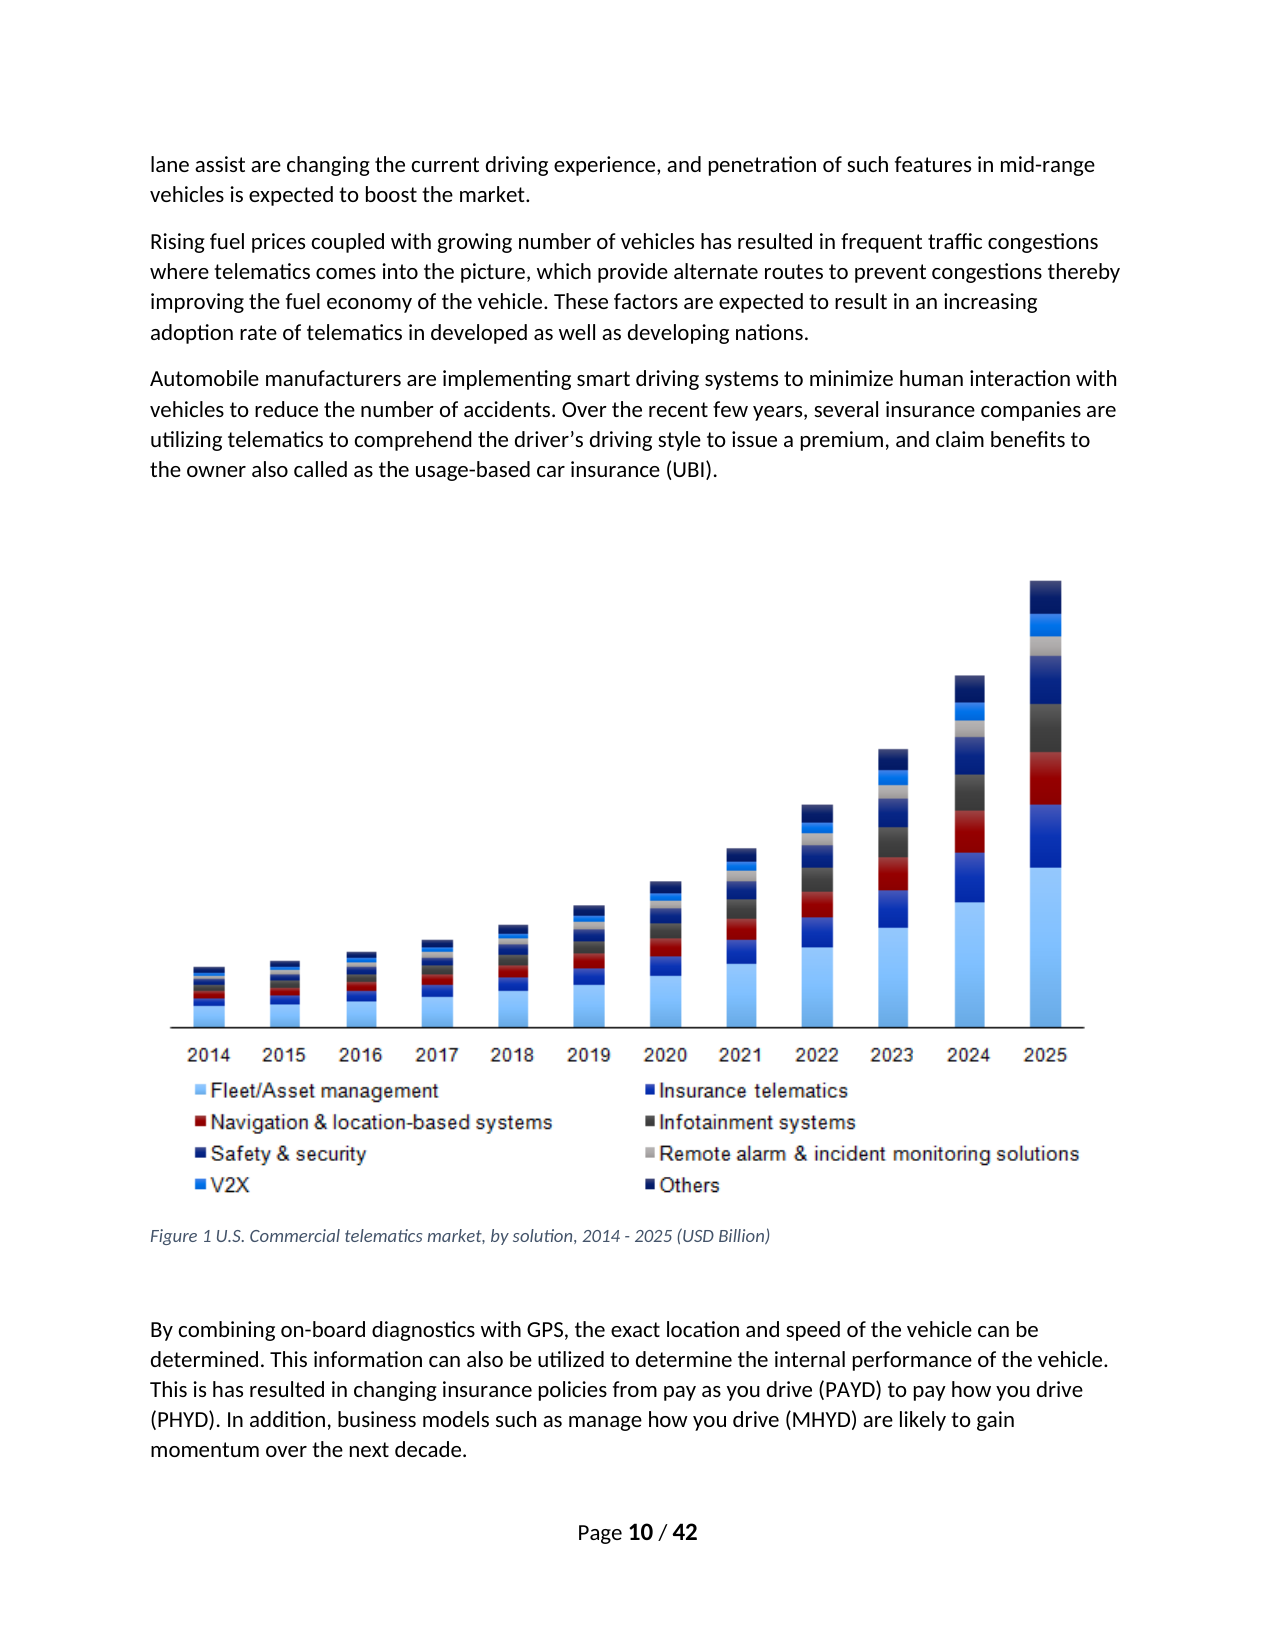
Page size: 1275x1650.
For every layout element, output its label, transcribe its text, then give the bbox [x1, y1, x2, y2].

picture [150, 548, 1110, 1206]
text Figure 1 U.S. Commercial telematics market, by solution, 2014 - 2025 (USD Billion) [150, 1224, 1125, 1247]
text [150, 150, 1125, 208]
text Rising fuel prices coupled with growing number of vehicles has resulted in frequent traffic congestions where telematics comes into the picture, which provide alternate routes to prevent congestions thereby improving the fuel economy of the vehicle. These factors are expected to result in an increasing adoption rate of telematics in developed as well as developing nations. [150, 227, 1125, 346]
text Automobile manufacturers are implementing smart driving systems to minimize human interaction with vehicles to reduce the number of accidents. Over the recent few years, several insurance companies are utilizing telematics to comprehend the driver’s driving style to issue a premium, and claim benefits to the owner also called as the usage-based car insurance (UBI). [150, 364, 1125, 483]
text By combining on-board diagnostics with GPS, the exact location and speed of the vehicle can be determined. This information can also be utilized to determine the internal performance of the vehicle. This is has resulted in changing insurance policies from pay as you drive (PAYD) to pay how you drive (PHYD). In addition, business models such as manage how you drive (MHYD) are likely to gain momentum over the next decade. [150, 1315, 1125, 1463]
